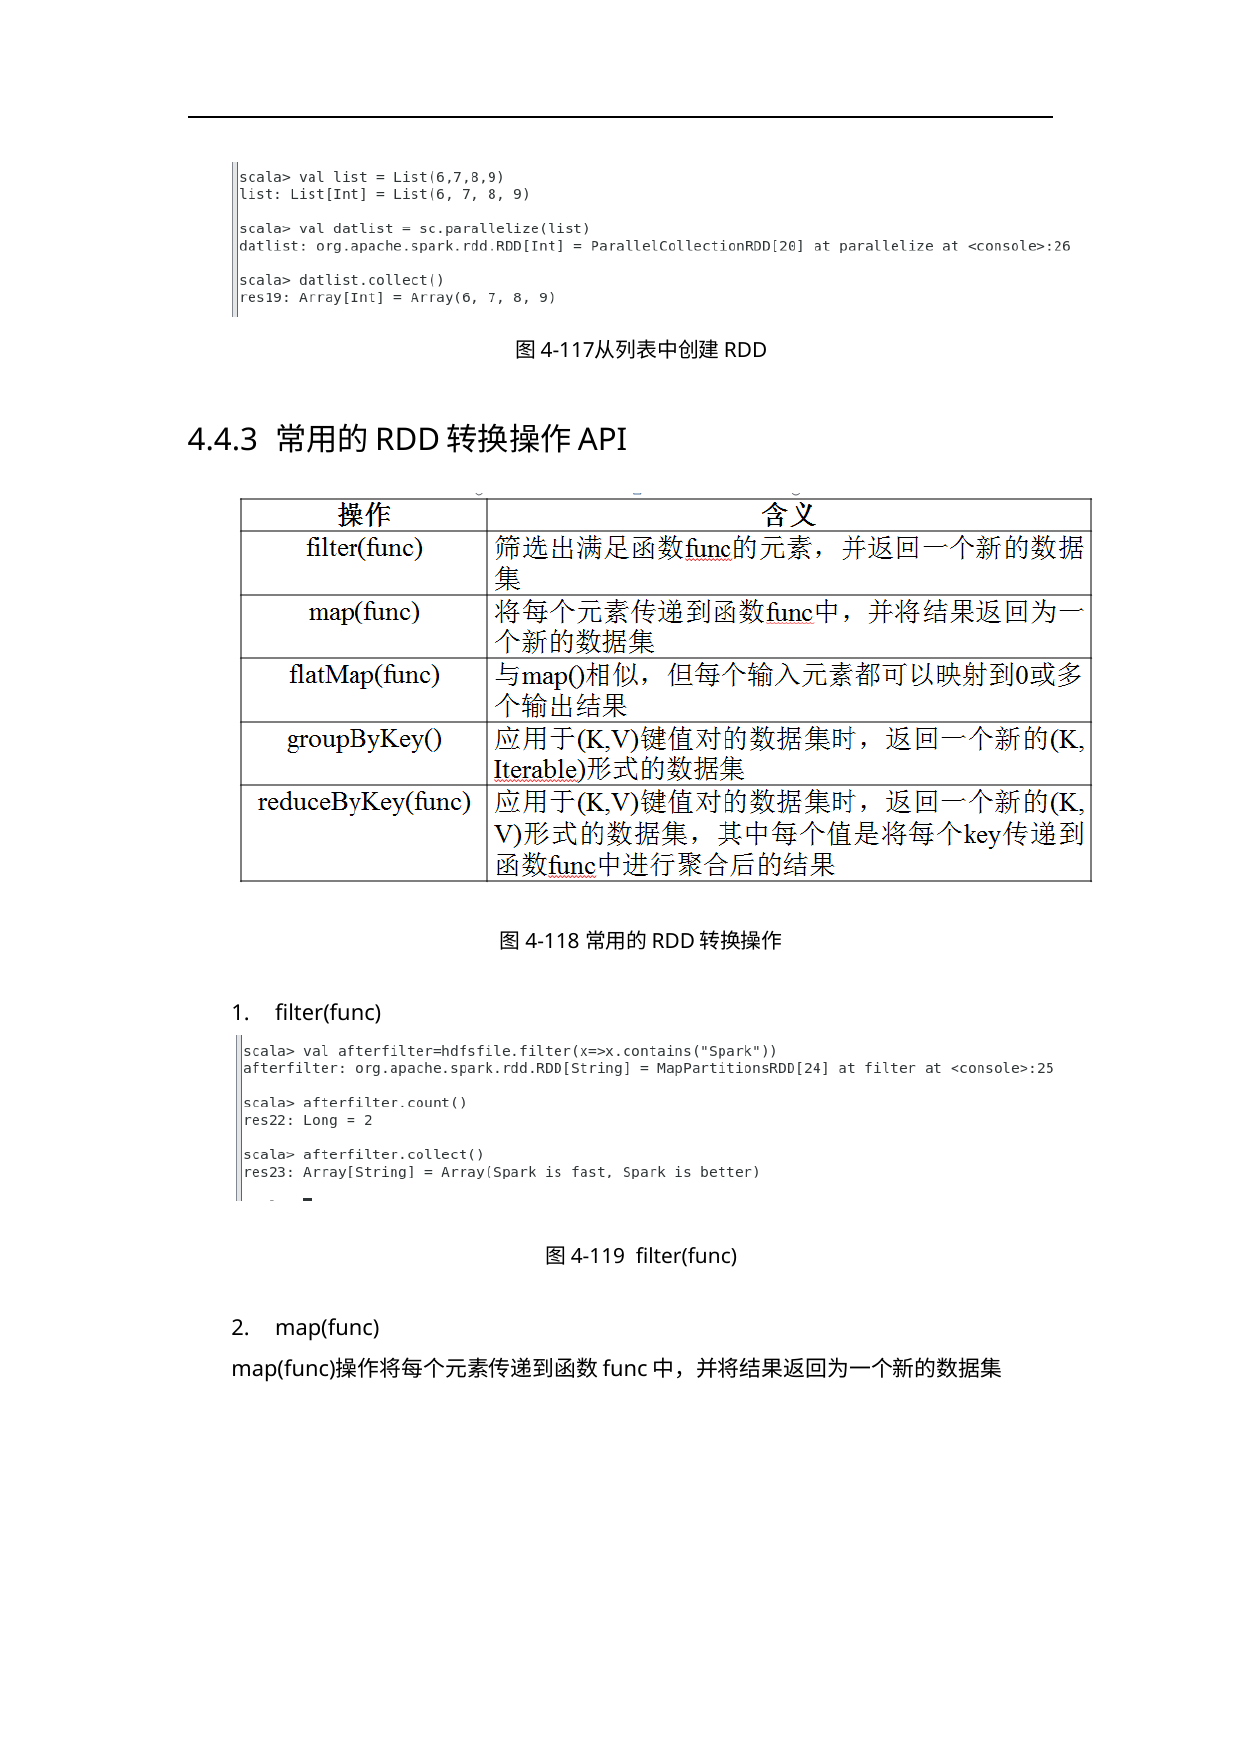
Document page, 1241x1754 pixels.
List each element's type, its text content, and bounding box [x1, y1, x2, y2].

picture [231, 162, 1097, 317]
text map(func)操作将每个元素传递到函数func中，并将结果返回为一个新的数据集 [187, 1350, 1053, 1383]
list filter(func) [231, 996, 1053, 1028]
list map(func) [231, 1310, 1053, 1343]
picture [231, 493, 1097, 886]
subtitle 常用的RDD转换操作API [187, 404, 1053, 469]
picture [231, 1035, 1097, 1201]
